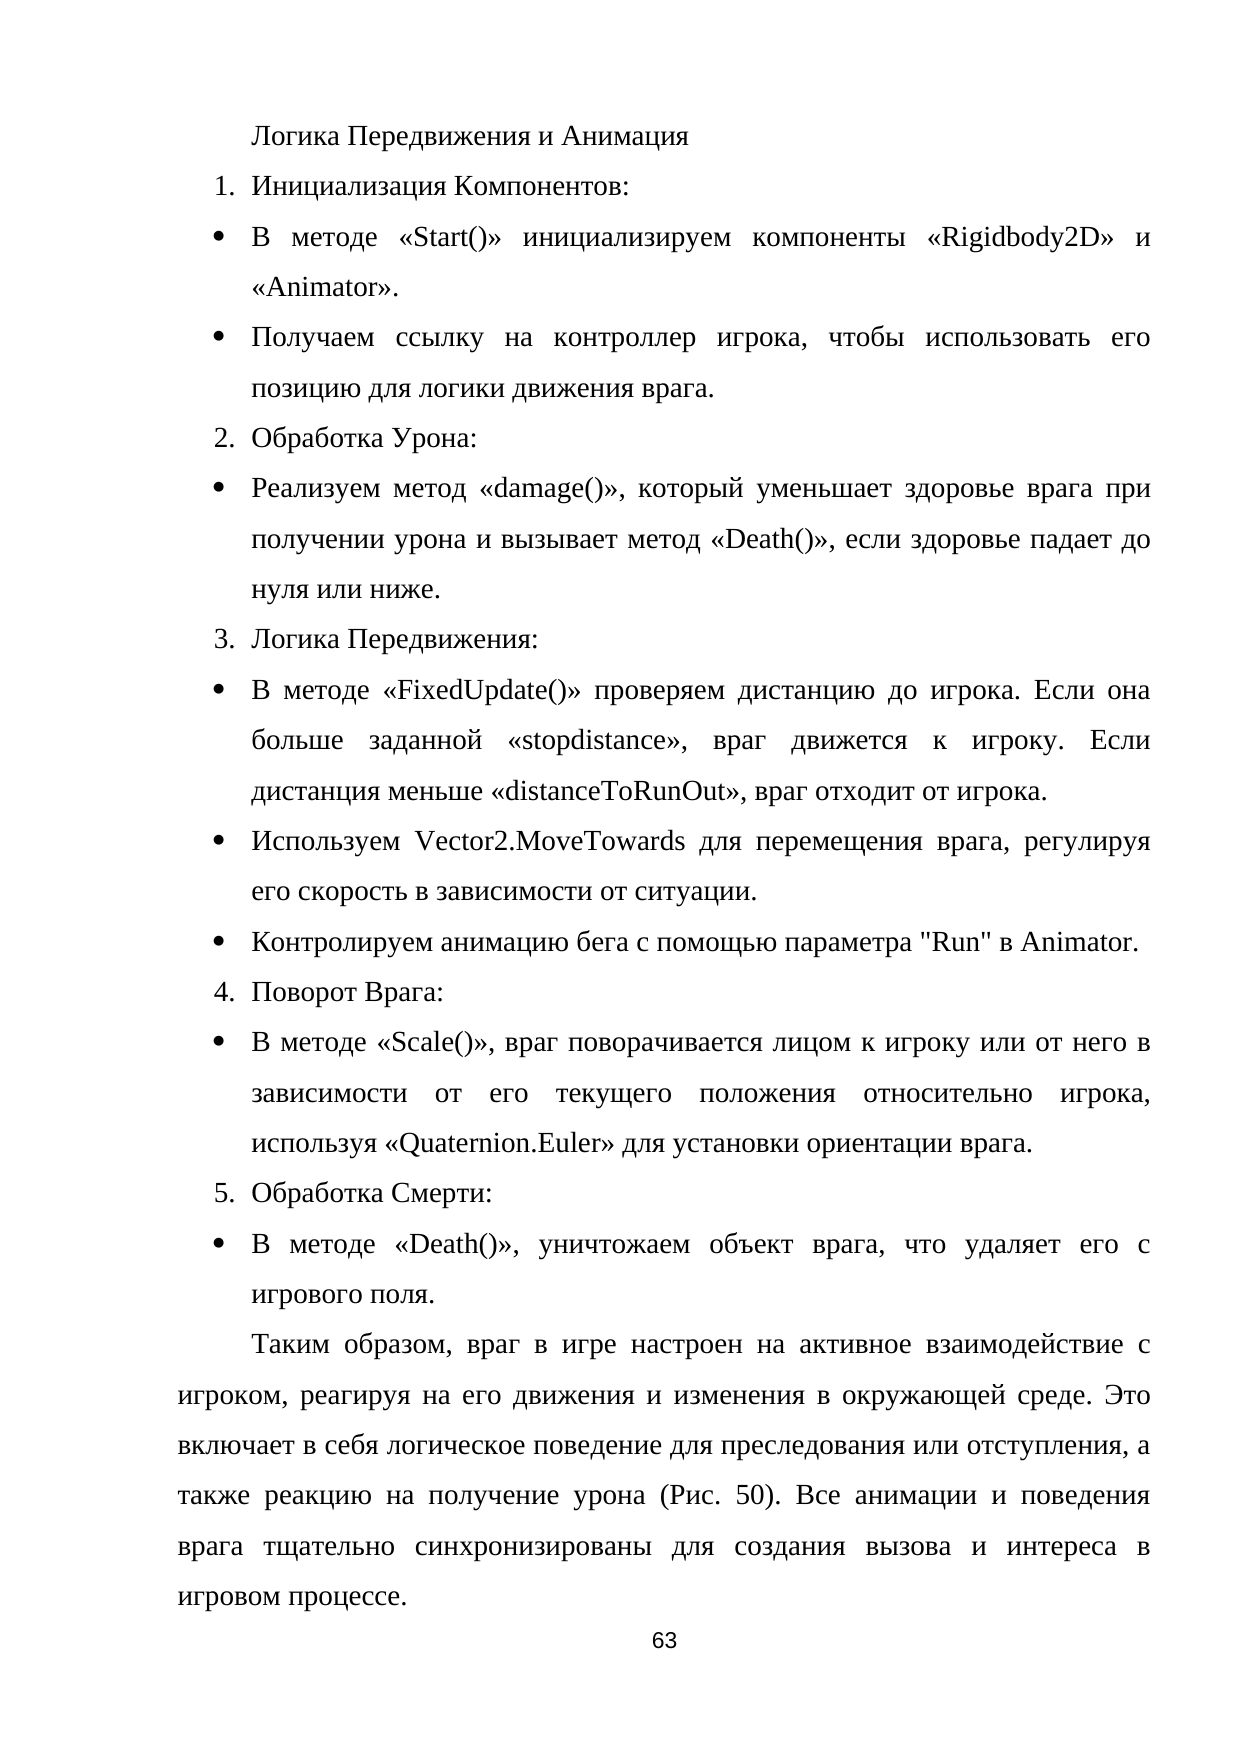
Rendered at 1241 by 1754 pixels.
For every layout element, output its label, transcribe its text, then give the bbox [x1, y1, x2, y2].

list Поворот Врага: [213, 974, 1152, 1008]
list Обработка Смерти: [213, 1175, 1152, 1209]
list Реализуем метод «damage()», который уменьшает здоровье врага при получении урона и вызывает метод «Death()», если здоровье падает до нуля или ниже. [213, 471, 1152, 605]
list Обработка Урона: [213, 420, 1152, 454]
list Получаем ссылку на контроллер игрока, чтобы использовать его позицию для логики движения врага. [213, 319, 1152, 403]
text Логика Передвижения и Анимация [177, 118, 1152, 152]
list В методе «Scale()», враг поворачивается лицом к игроку или от него в зависимости от его текущего положения относительно игрока, используя «Quaternion.Euler» для установки ориентации врага. [213, 1024, 1152, 1159]
text Таким образом, враг в игре настроен на активное взаимодействие с игроком, реагируя на его движения и изменения в окружающей среде. Это включает в себя логическое поведение для преследования или отступления, а также реакцию на получение урона (Рис. 50). Все анимации и поведения врага тщательно синхронизированы для создания вызова и интереса в игровом процессе. [177, 1326, 1152, 1612]
list Используем Vector2.MoveTowards для перемещения врага, регулируя его скорость в зависимости от ситуации. [213, 823, 1152, 907]
list Контролируем анимацию бега с помощью параметра "Run" в Animator. [213, 924, 1152, 957]
list В методе «Start()» инициализируем компоненты «Rigidbody2D» и «Animator». [213, 219, 1152, 303]
list Инициализация Компонентов: [213, 168, 1152, 202]
list Логика Передвижения: [213, 622, 1152, 655]
list В методе «Death()», уничтожаем объект врага, что удаляет его с игрового поля. [213, 1226, 1152, 1310]
list В методе «FixedUpdate()» проверяем дистанцию до игрока. Если она больше заданной «stopdistance», враг движется к игроку. Если дистанция меньше «distanceToRunOut», враг отходит от игрока. [213, 672, 1152, 806]
